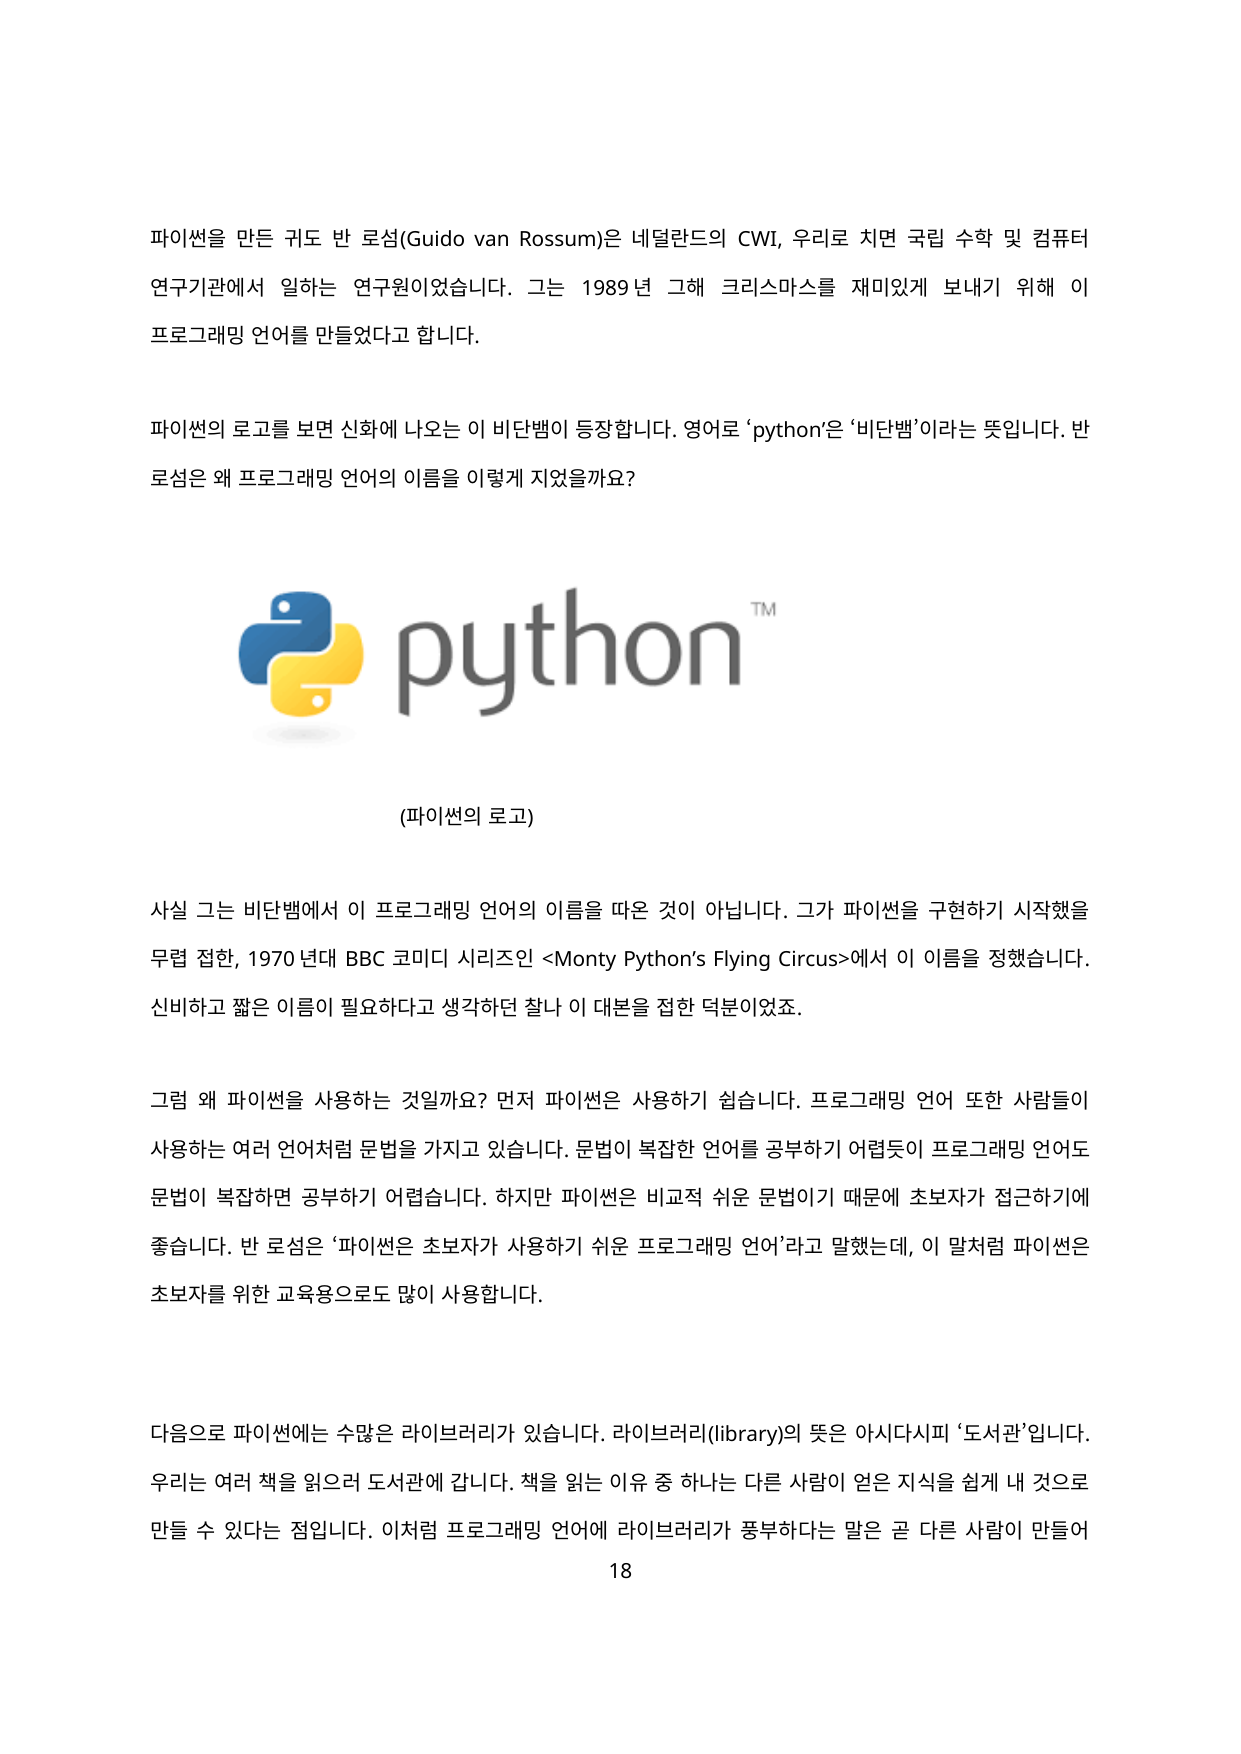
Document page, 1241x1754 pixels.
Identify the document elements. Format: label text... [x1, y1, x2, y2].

picture [150, 555, 828, 784]
text (파이썬의 로고) [150, 800, 1090, 830]
text 파이썬을 만든 귀도 반 로섬(Guido van Rossum)은 네덜란드의 CWI, 우리로 치면 국립 수학 및 컴퓨터 연구기관에서 일하는 연구원이었습니다. 그는 1989년 그해 크리스마스를 재미있게 보내기 위해 이 프로그래밍 언어를 만들었다고 합니다. [150, 223, 1090, 350]
text 파이썬의 로고를 보면 신화에 나오는 이 비단뱀이 등장합니다. 영어로 ‘python’은 ‘비단뱀’이라는 뜻입니다. 반 로섬은 왜 프로그래밍 언어의 이름을 이렇게 지었을까요? [150, 413, 1090, 492]
text 사실 그는 비단뱀에서 이 프로그래밍 언어의 이름을 따온 것이 아닙니다. 그가 파이썬을 구현하기 시작했을 무렵 접한, 1970년대 BBC 코미디 시리즈인 <Monty Python’s Flying Circus>에서 이 이름을 정했습니다. 신비하고 짧은 이름이 필요하다고 생각하던 찰나 이 대본을 접한 덕분이었죠. [150, 894, 1090, 1021]
text 다음으로 파이썬에는 수많은 라이브러리가 있습니다. 라이브러리(library)의 뜻은 아시다시피 ‘도서관’입니다. 우리는 여러 책을 읽으러 도서관에 갑니다. 책을 읽는 이유 중 하나는 다른 사람이 얻은 지식을 쉽게 내 것으로 만들 수 있다는 점입니다. 이처럼 프로그래밍 언어에 라이브러리가 풍부하다는 말은 곧 다른 사람이 만들어 놓은 다양한 프로그램을 내 것처럼 사용할 수 있다는 의미입니다. 라이브러리를 활용하면 우수한 성능의 프로그램을 쉽게 만들 수 있습니다. [150, 1418, 1090, 1545]
text 그럼 왜 파이썬을 사용하는 것일까요? 먼저 파이썬은 사용하기 쉽습니다. 프로그래밍 언어 또한 사람들이 사용하는 여러 언어처럼 문법을 가지고 있습니다. 문법이 복잡한 언어를 공부하기 어렵듯이 프로그래밍 언어도 문법이 복잡하면 공부하기 어렵습니다. 하지만 파이썬은 비교적 쉬운 문법이기 때문에 초보자가 접근하기에 좋습니다. 반 로섬은 ‘파이썬은 초보자가 사용하기 쉬운 프로그래밍 언어’라고 말했는데, 이 말처럼 파이썬은 초보자를 위한 교육용으로도 많이 사용합니다. [150, 1085, 1090, 1309]
